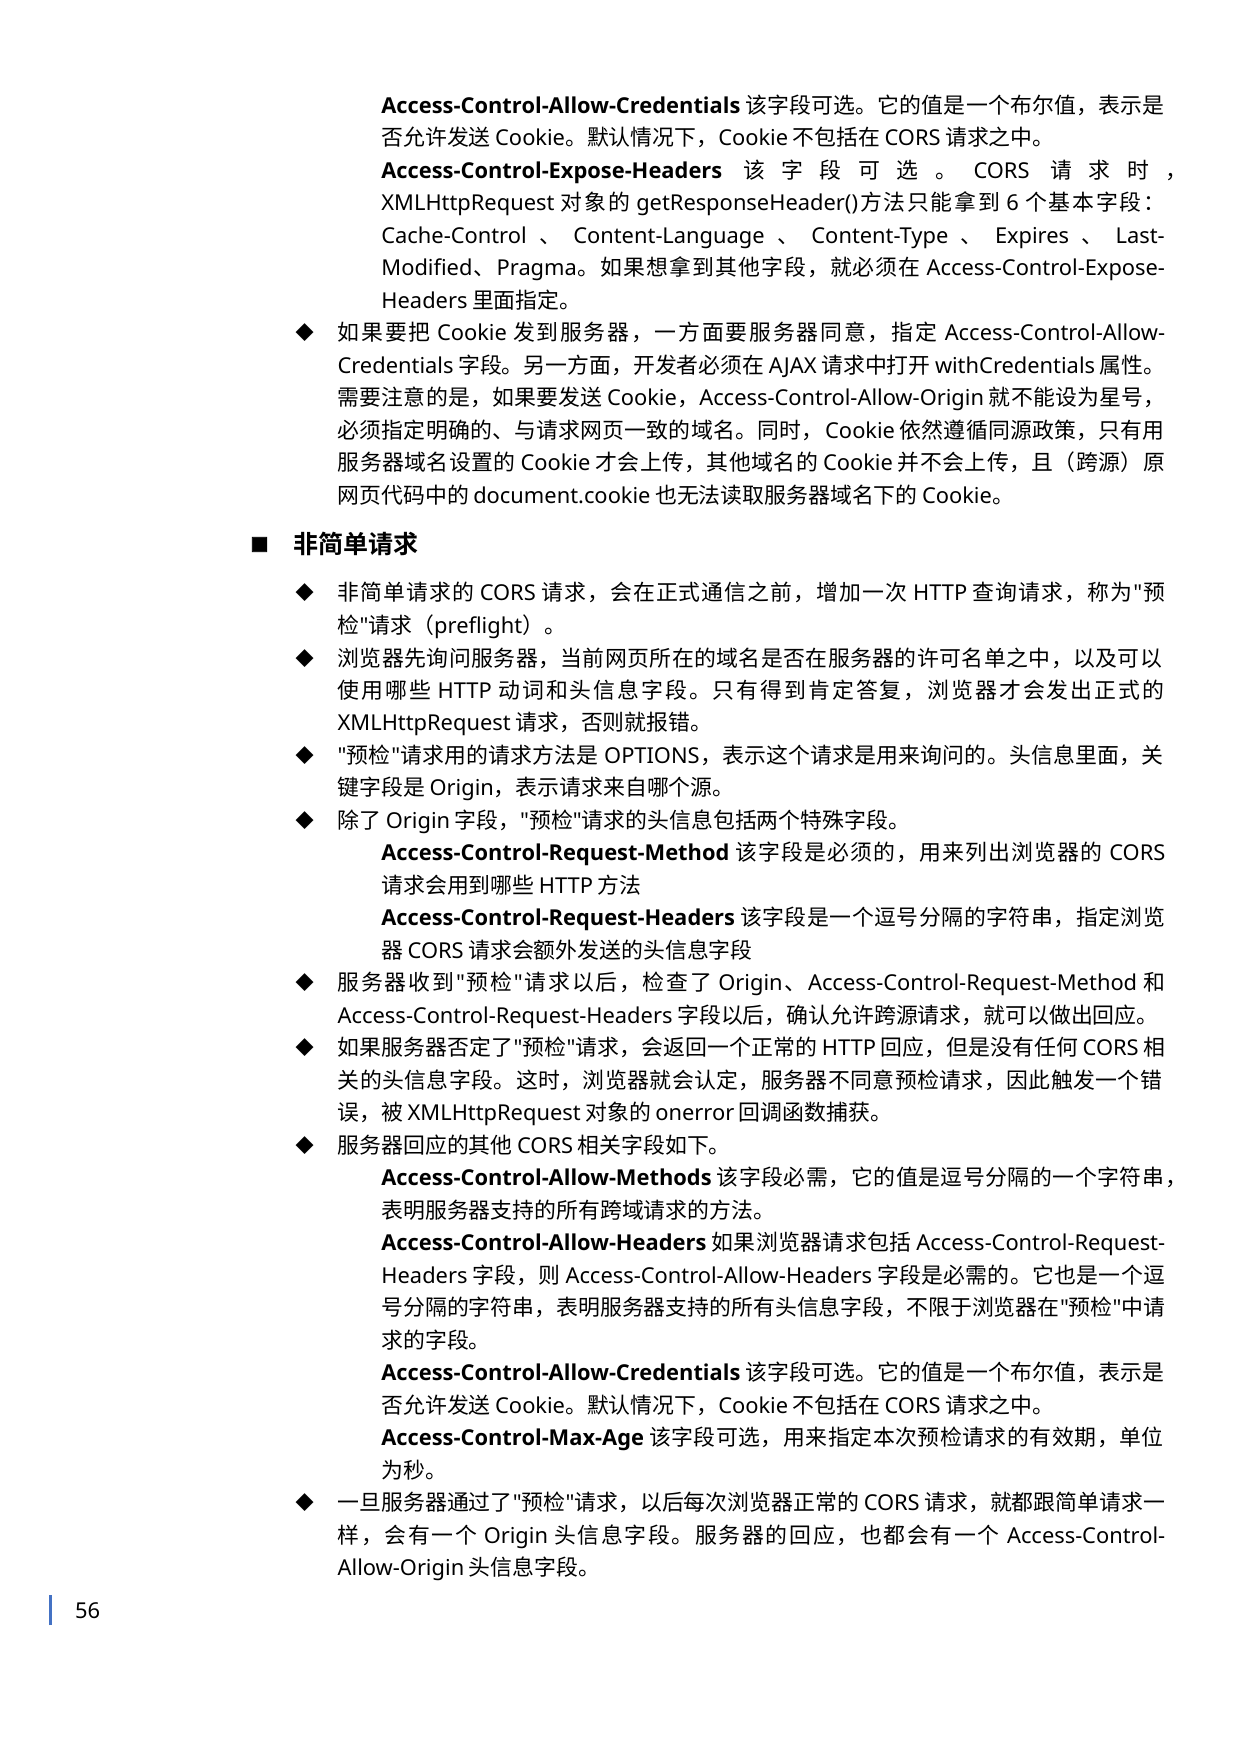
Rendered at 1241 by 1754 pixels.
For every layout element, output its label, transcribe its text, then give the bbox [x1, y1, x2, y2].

list 服务器收到"预检"请求以后，检查了Origin、Access-Control-Request-Method和Access-Control-Request-Headers字段以后，确认允许跨源请求，就可以做出回应。 [294, 965, 1165, 1030]
list 一旦服务器通过了"预检"请求，以后每次浏览器正常的CORS请求，就都跟简单请求一样，会有一个Origin头信息字段。服务器的回应，也都会有一个Access-Control-Allow-Origin头信息字段。 [294, 1485, 1165, 1583]
list 除了Origin字段，"预检"请求的头信息包括两个特殊字段。 [294, 803, 1165, 835]
list 浏览器先询问服务器，当前网页所在的域名是否在服务器的许可名单之中，以及可以使用哪些HTTP动词和头信息字段。只有得到肯定答复，浏览器才会发出正式的XMLHttpRequest请求，否则就报错。 [294, 640, 1165, 738]
list 如果要把Cookie发到服务器，一方面要服务器同意，指定Access-Control-Allow-Credentials字段。另一方面，开发者必须在AJAX请求中打开withCredentials属性。需要注意的是，如果要发送Cookie，Access-Control-Allow-Origin就不能设为星号，必须指定明确的、与请求网页一致的域名。同时，Cookie依然遵循同源政策，只有用服务器域名设置的Cookie才会上传，其他域名的Cookie并不会上传，且（跨源）原网页代码中的document.cookie也无法读取服务器域名下的Cookie。 [294, 315, 1165, 510]
text Access-Control-Allow-Credentials该字段可选。它的值是一个布尔值，表示是否允许发送Cookie。默认情况下，Cookie不包括在CORS请求之中。 [381, 88, 1165, 153]
list "预检"请求用的请求方法是OPTIONS，表示这个请求是用来询问的。头信息里面，关键字段是Origin，表示请求来自哪个源。 [294, 738, 1165, 803]
list 服务器回应的其他CORS相关字段如下。 [294, 1128, 1165, 1160]
text Access-Control-Allow-Methods该字段必需，它的值是逗号分隔的一个字符串，表明服务器支持的所有跨域请求的方法。 [381, 1160, 1165, 1225]
text Access-Control-Request-Method该字段是必须的，用来列出浏览器的CORS请求会用到哪些HTTP方法 [381, 835, 1165, 900]
list 如果服务器否定了"预检"请求，会返回一个正常的HTTP回应，但是没有任何CORS相关的头信息字段。这时，浏览器就会认定，服务器不同意预检请求，因此触发一个错误，被XMLHttpRequest对象的onerror回调函数捕获。 [294, 1030, 1165, 1128]
text Access-Control-Allow-Credentials该字段可选。它的值是一个布尔值，表示是否允许发送Cookie。默认情况下，Cookie不包括在CORS请求之中。 [381, 1355, 1165, 1420]
list 非简单请求 [250, 510, 1165, 575]
text Access-Control-Allow-Headers如果浏览器请求包括Access-Control-Request-Headers字段，则Access-Control-Allow-Headers字段是必需的。它也是一个逗号分隔的字符串，表明服务器支持的所有头信息字段，不限于浏览器在"预检"中请求的字段。 [381, 1225, 1165, 1355]
list 非简单请求的CORS请求，会在正式通信之前，增加一次HTTP查询请求，称为"预检"请求（preflight）。 [294, 575, 1165, 640]
text Access-Control-Max-Age该字段可选，用来指定本次预检请求的有效期，单位为秒。 [381, 1420, 1165, 1485]
text Access-Control-Request-Headers该字段是一个逗号分隔的字符串，指定浏览器CORS请求会额外发送的头信息字段 [381, 900, 1165, 965]
text Access-Control-Expose-Headers该字段可选。CORS请求时，XMLHttpRequest对象的getResponseHeader()方法只能拿到6个基本字段：Cache-Control、Content-Language、Content-Type、Expires、Last-Modified、Pragma。如果想拿到其他字段，就必须在Access-Control-Expose-Headers里面指定。 [381, 153, 1165, 315]
